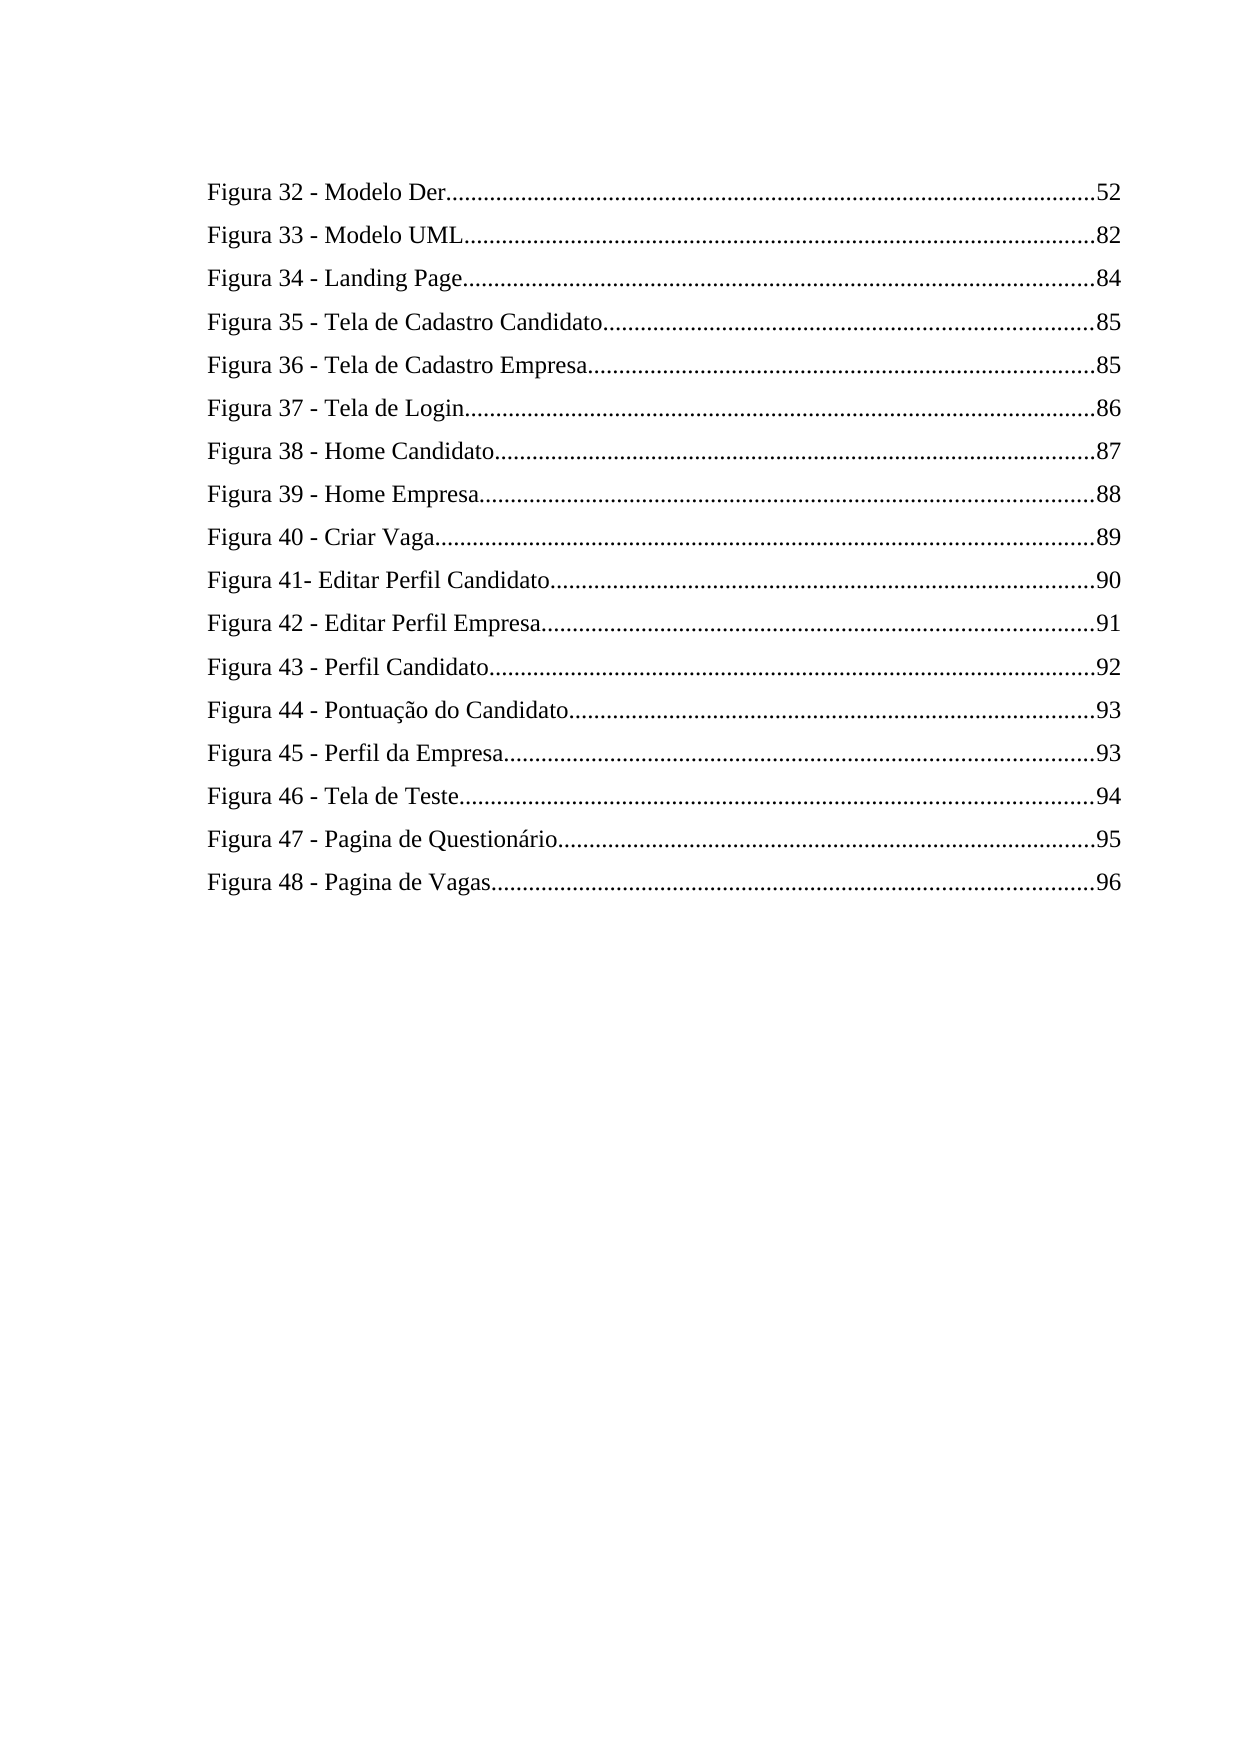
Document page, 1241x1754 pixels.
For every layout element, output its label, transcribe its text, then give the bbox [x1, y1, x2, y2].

text Figura 37 - Tela de Login 86 [177, 393, 1122, 422]
text Figura 41- Editar Perfil Candidato 90 [177, 565, 1122, 594]
text Figura 33 - Modelo UML 82 [177, 220, 1122, 249]
text Figura 44 - Pontuação do Candidato 93 [177, 695, 1122, 723]
text Figura 36 - Tela de Cadastro Empresa 85 [177, 350, 1122, 378]
text Figura 42 - Editar Perfil Empresa 91 [177, 608, 1122, 637]
text Figura 43 - Perfil Candidato 92 [177, 652, 1122, 680]
text Figura 45 - Perfil da Empresa 93 [177, 738, 1122, 767]
text Figura 34 - Landing Page 84 [177, 263, 1122, 292]
text Figura 38 - Home Candidato 87 [177, 436, 1122, 465]
text Figura 48 - Pagina de Vagas 96 [177, 867, 1122, 896]
text Figura 39 - Home Empresa 88 [177, 479, 1122, 508]
text Figura 47 - Pagina de Questionário 95 [177, 824, 1122, 853]
text Figura 46 - Tela de Teste 94 [177, 781, 1122, 810]
text Figura 32 - Modelo Der 52 [177, 177, 1122, 206]
text Figura 40 - Criar Vaga 89 [177, 522, 1122, 551]
text Figura 35 - Tela de Cadastro Candidato 85 [177, 307, 1122, 335]
